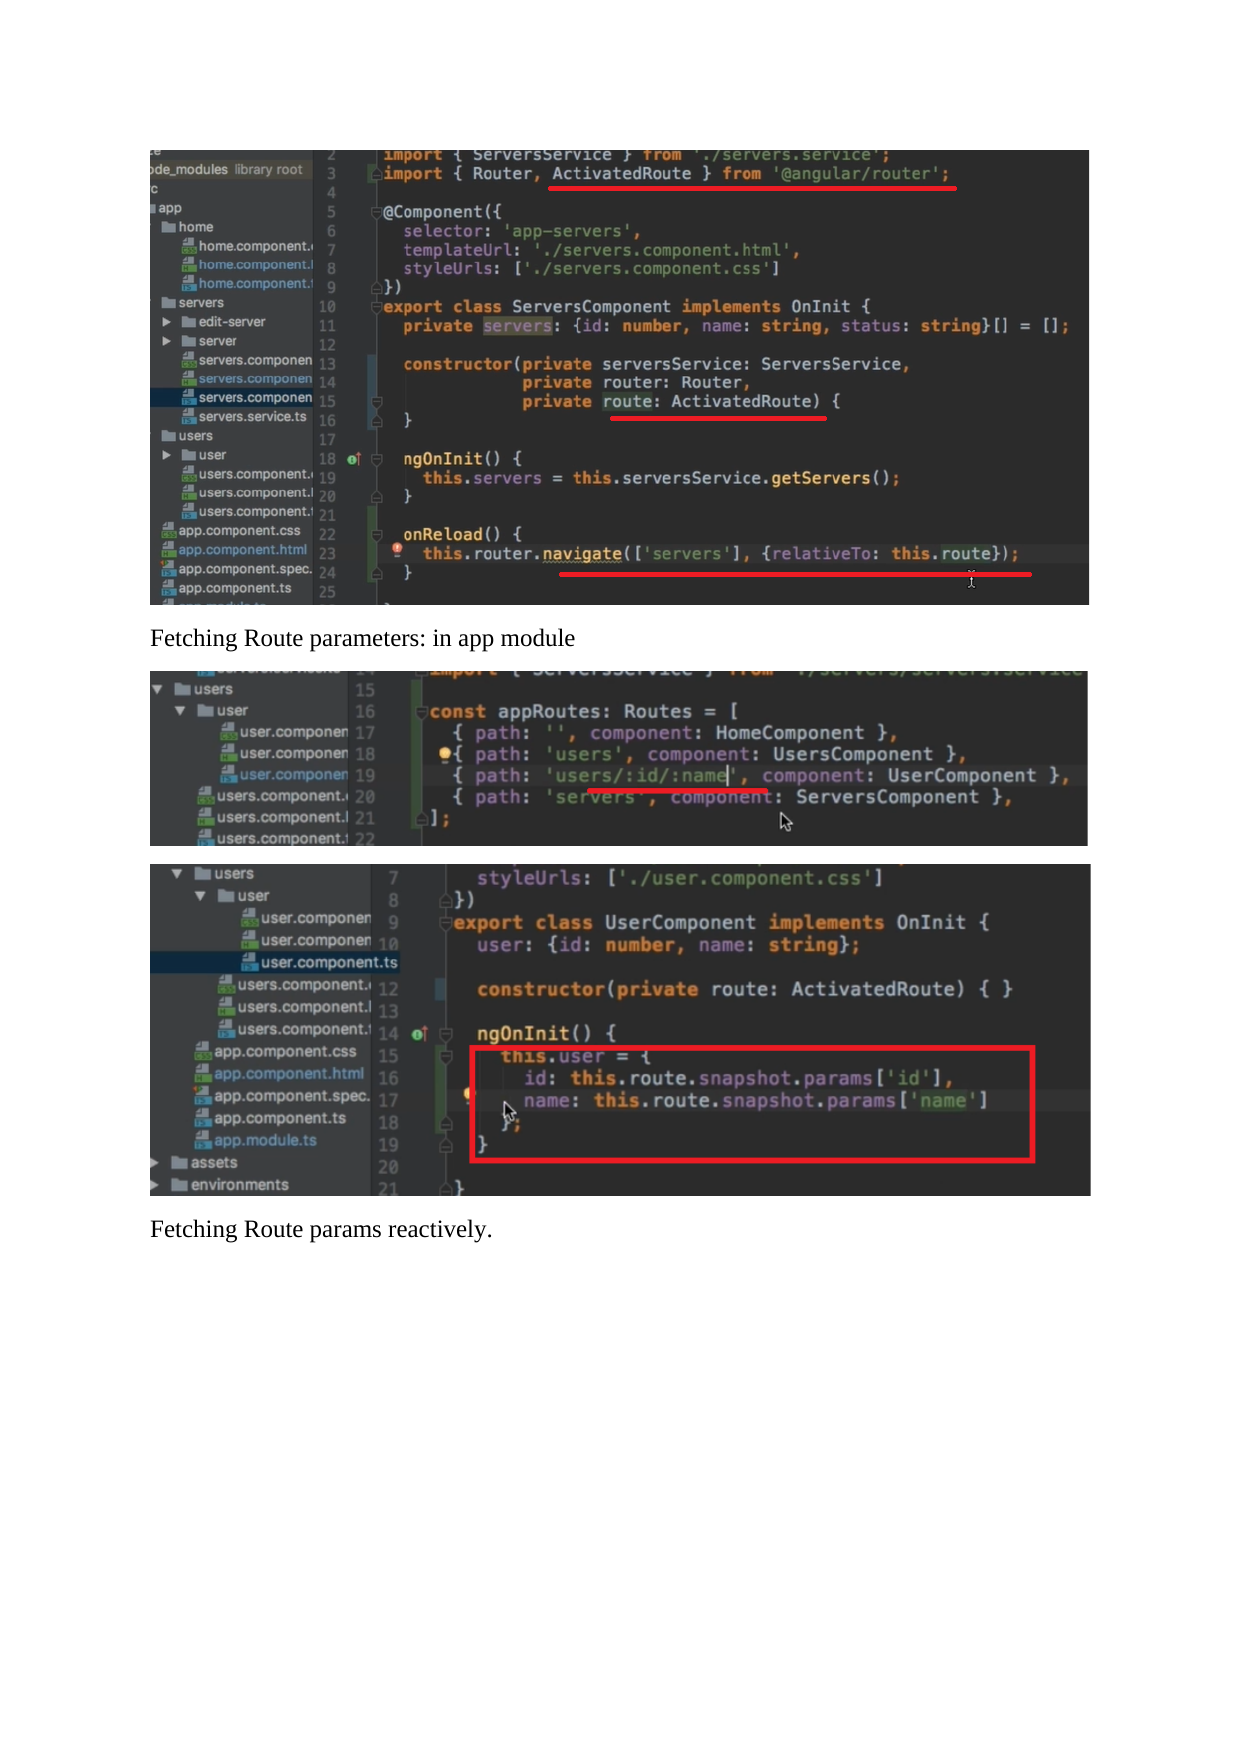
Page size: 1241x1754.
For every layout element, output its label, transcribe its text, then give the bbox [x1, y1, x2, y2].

text Fetching Route parameters: in app module [150, 623, 1090, 652]
picture [150, 864, 1091, 1196]
picture [150, 150, 1090, 605]
text Fetching Route params reactively. [150, 1214, 1090, 1243]
picture [150, 671, 1088, 846]
